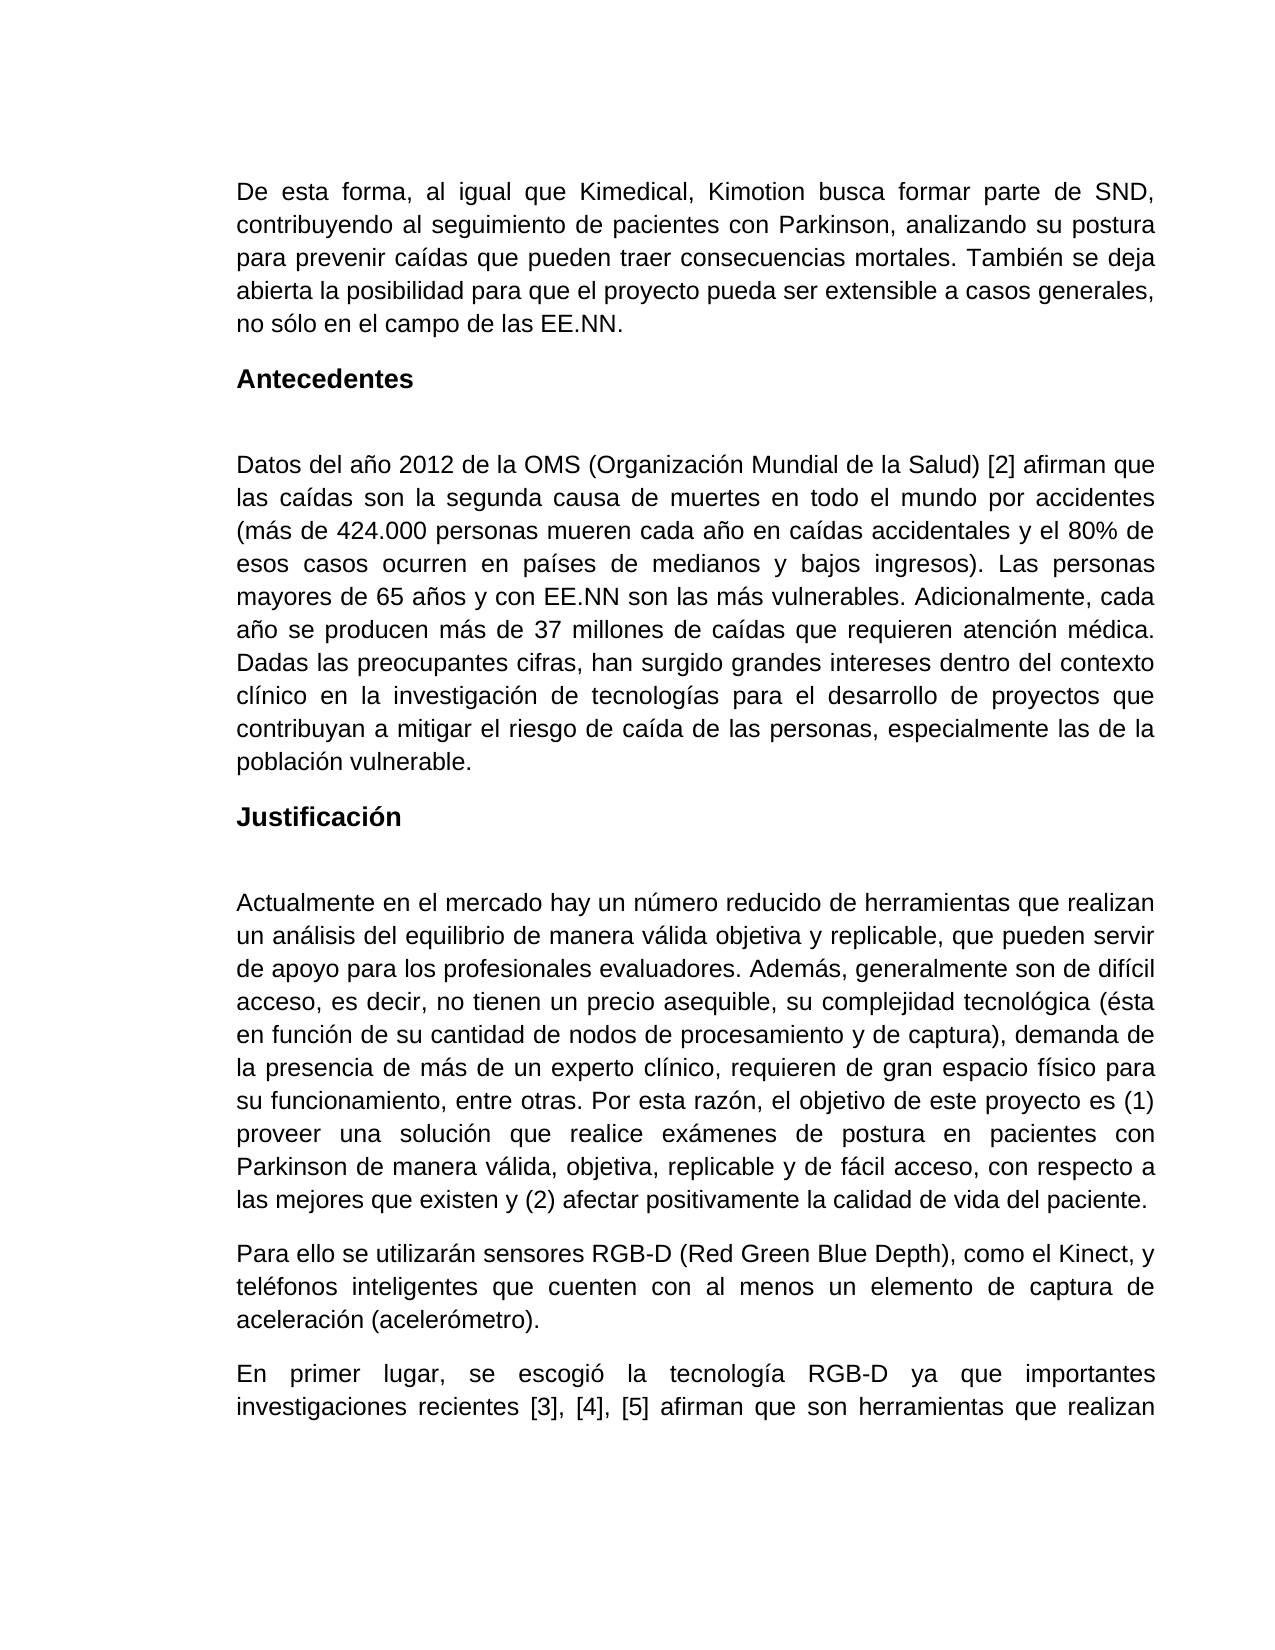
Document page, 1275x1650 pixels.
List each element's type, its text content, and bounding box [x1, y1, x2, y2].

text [236, 1359, 1157, 1421]
subtitle Antecedentes [236, 363, 1157, 394]
subtitle Justificación [236, 801, 1157, 832]
text Actualmente en el mercado hay un número reducido de herramientas que realizan un análisis del equilibrio de manera válida objetiva y replicable, que pueden servir de apoyo para los profesionales evaluadores. Además, generalmente son de difícil acceso, es decir, no tienen un precio asequible, su complejidad tecnológica (ésta en función de su cantidad de nodos de procesamiento y de captura), demanda de la presencia de más de un experto clínico, requieren de gran espacio físico para su funcionamiento, entre otras. Por esta razón, el objetivo de este proyecto es (1) proveer una solución que realice exámenes de postura en pacientes con Parkinson de manera válida, objetiva, replicable y de fácil acceso, con respecto a las mejores que existen y (2) afectar positivamente la calidad de vida del paciente. [236, 888, 1157, 1214]
text Datos del año 2012 de la OMS (Organización Mundial de la Salud) [2] afirman que las caídas son la segunda causa de muertes en todo el mundo por accidentes (más de 424.000 personas mueren cada año en caídas accidentales y el 80% de esos casos ocurren en países de medianos y bajos ingresos). Las personas mayores de 65 años y con EE.NN son las más vulnerables. Adicionalmente, cada año se producen más de 37 millones de caídas que requieren atención médica. Dadas las preocupantes cifras, han surgido grandes intereses dentro del contexto clínico en la investigación de tecnologías para el desarrollo de proyectos que contribuyan a mitigar el riesgo de caída de las personas, especialmente las de la población vulnerable. [236, 450, 1157, 776]
text De esta forma, al igual que Kimedical, Kimotion busca formar parte de SND, contribuyendo al seguimiento de pacientes con Parkinson, analizando su postura para prevenir caídas que pueden traer consecuencias mortales. También se deja abierta la posibilidad para que el proyecto pueda ser extensible a casos generales, no sólo en el campo de las EE.NN. [236, 177, 1157, 338]
text Para ello se utilizarán sensores RGB-D (Red Green Blue Depth), como el Kinect, y teléfonos inteligentes que cuenten con al menos un elemento de captura de aceleración (acelerómetro). [236, 1239, 1157, 1334]
